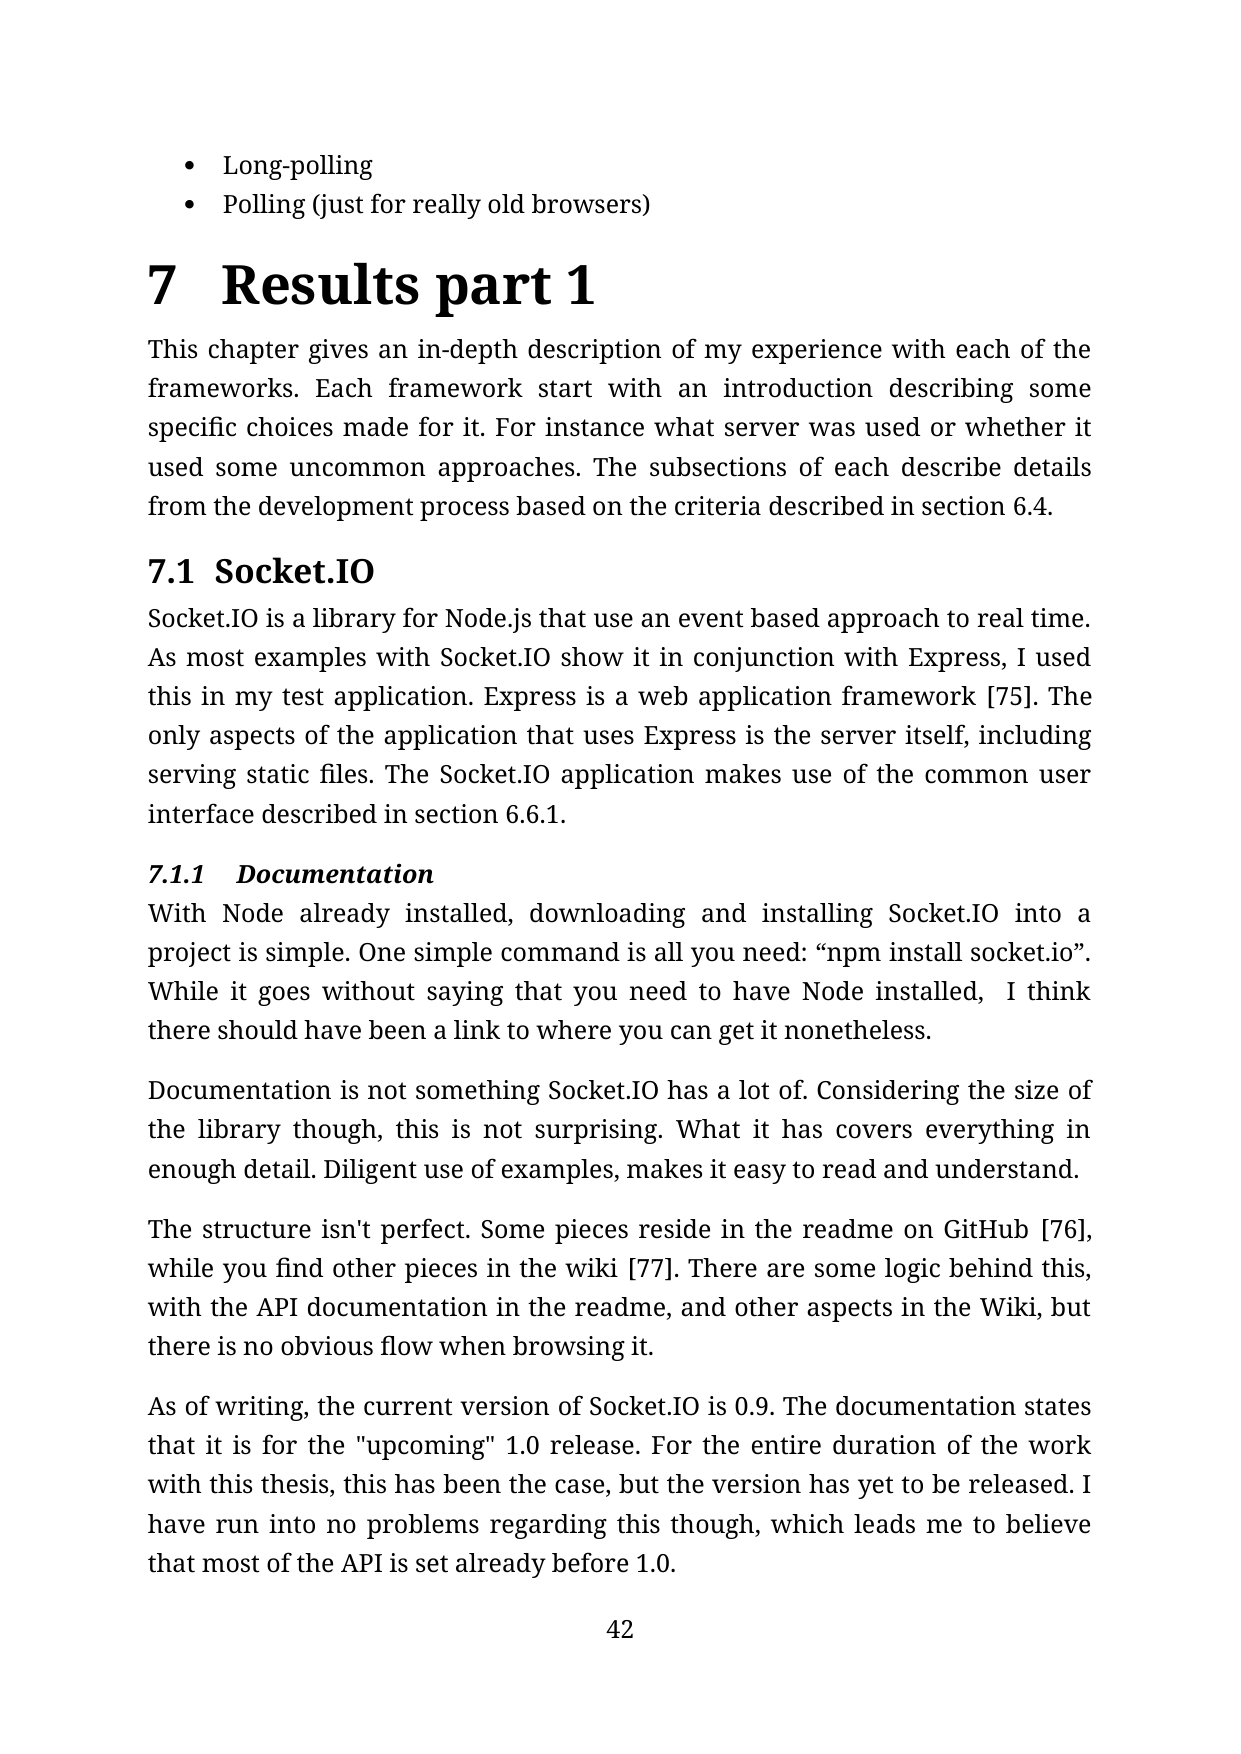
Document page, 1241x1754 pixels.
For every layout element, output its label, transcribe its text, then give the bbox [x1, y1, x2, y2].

text As of writing, the current version of Socket.IO is 0.9. The documentation states that it is for the "upcoming" 1.0 release. For the entire duration of the work with this thesis, this has been the case, but the version has yet to be released. I have run into no problems regarding this though, which leads me to believe that most of the API is set already before 1.0. [148, 1389, 1092, 1579]
subtitle Results part 1 [148, 247, 1092, 321]
text The structure isn't perfect. Some pieces reside in the readme on GitHub [76], while you find other pieces in the wiki [77]. There are some logic behind this, with the API documentation in the readme, and other aspects in the Wiki, but there is no obvious flow when browsing it. [148, 1211, 1092, 1363]
text Socket.IO is a library for Node.js that use an event based approach to real time. As most examples with Socket.IO show it in conjunction with Express, I used this in my test application. Express is a web application framework [75]. The only aspects of the application that uses Express is the server itself, including serving static files. The Socket.IO application makes use of the common user interface described in section 6.6.1. [148, 601, 1092, 830]
list Long-polling [185, 148, 1092, 182]
subtitle Socket.IO [148, 548, 1092, 594]
text This chapter gives an in-depth description of my experience with each of the frameworks. Each framework start with an introduction describing some specific choices made for it. For instance what server was used or whether it used some uncommon approaches. The subsections of each describe details from the development process based on the criteria described in section 6.4. [148, 332, 1092, 522]
subtitle Documentation [148, 856, 1092, 890]
list Polling (just for really old browsers) [185, 187, 1092, 221]
text Documentation is not something Socket.IO has a lot of. Considering the size of the library though, this is not surprising. What it has covers everything in enough detail. Diligent use of examples, makes it easy to read and understand. [148, 1073, 1092, 1185]
text With Node already installed, downloading and installing Socket.IO into a project is simple. One simple command is all you need: “npm install socket.io”. While it goes without saying that you need to have Node installed, I think there should have been a link to where you can get it nonetheless. [148, 896, 1092, 1047]
